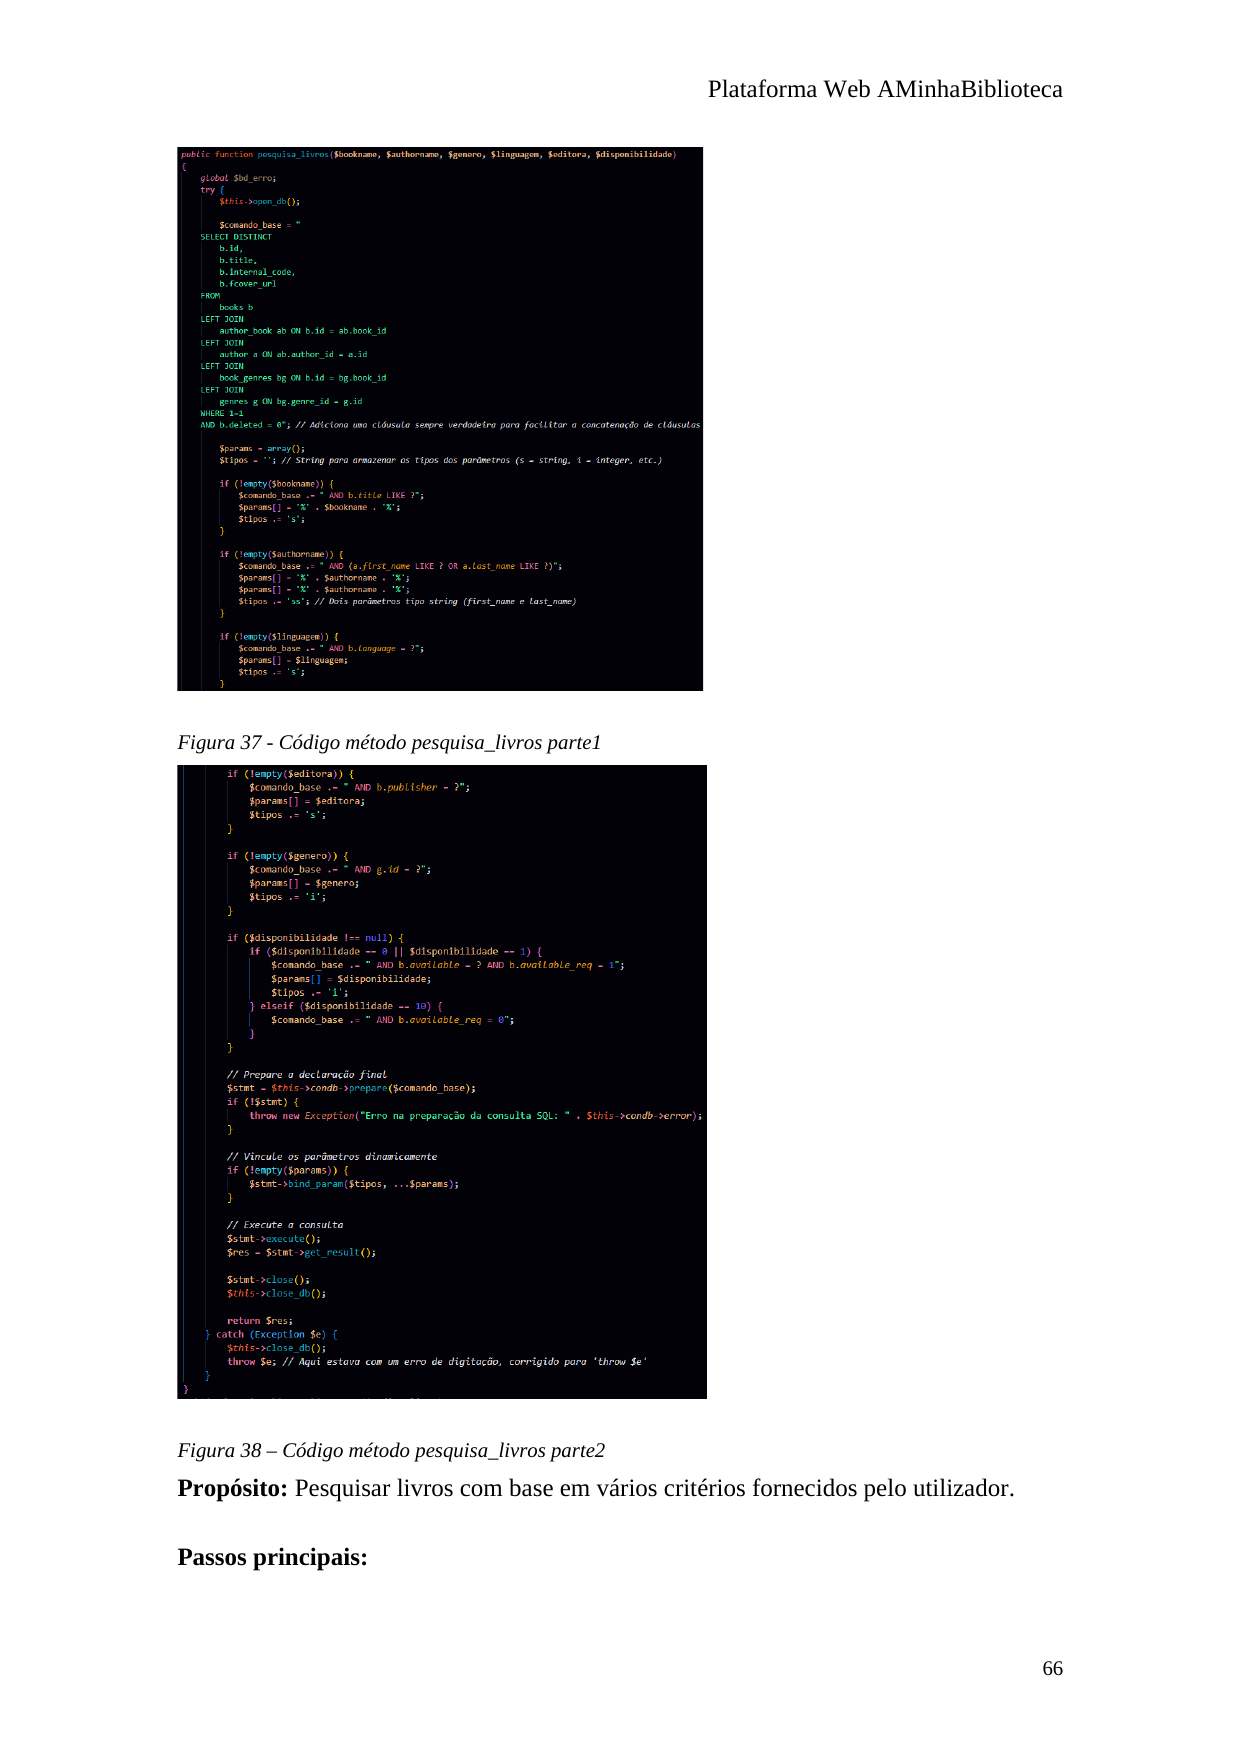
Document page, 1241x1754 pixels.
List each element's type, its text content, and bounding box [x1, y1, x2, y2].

text Figura 37 - Código método pesquisa_livros parte1 [177, 730, 1063, 754]
picture [177, 765, 707, 1399]
text Propósito: Pesquisar livros com base em vários critérios fornecidos pelo utilizador. [177, 1473, 1063, 1502]
text Passos principais: [177, 1542, 1063, 1570]
picture [177, 147, 704, 691]
text Figura 38 – Código método pesquisa_livros parte2 [177, 1437, 1063, 1462]
